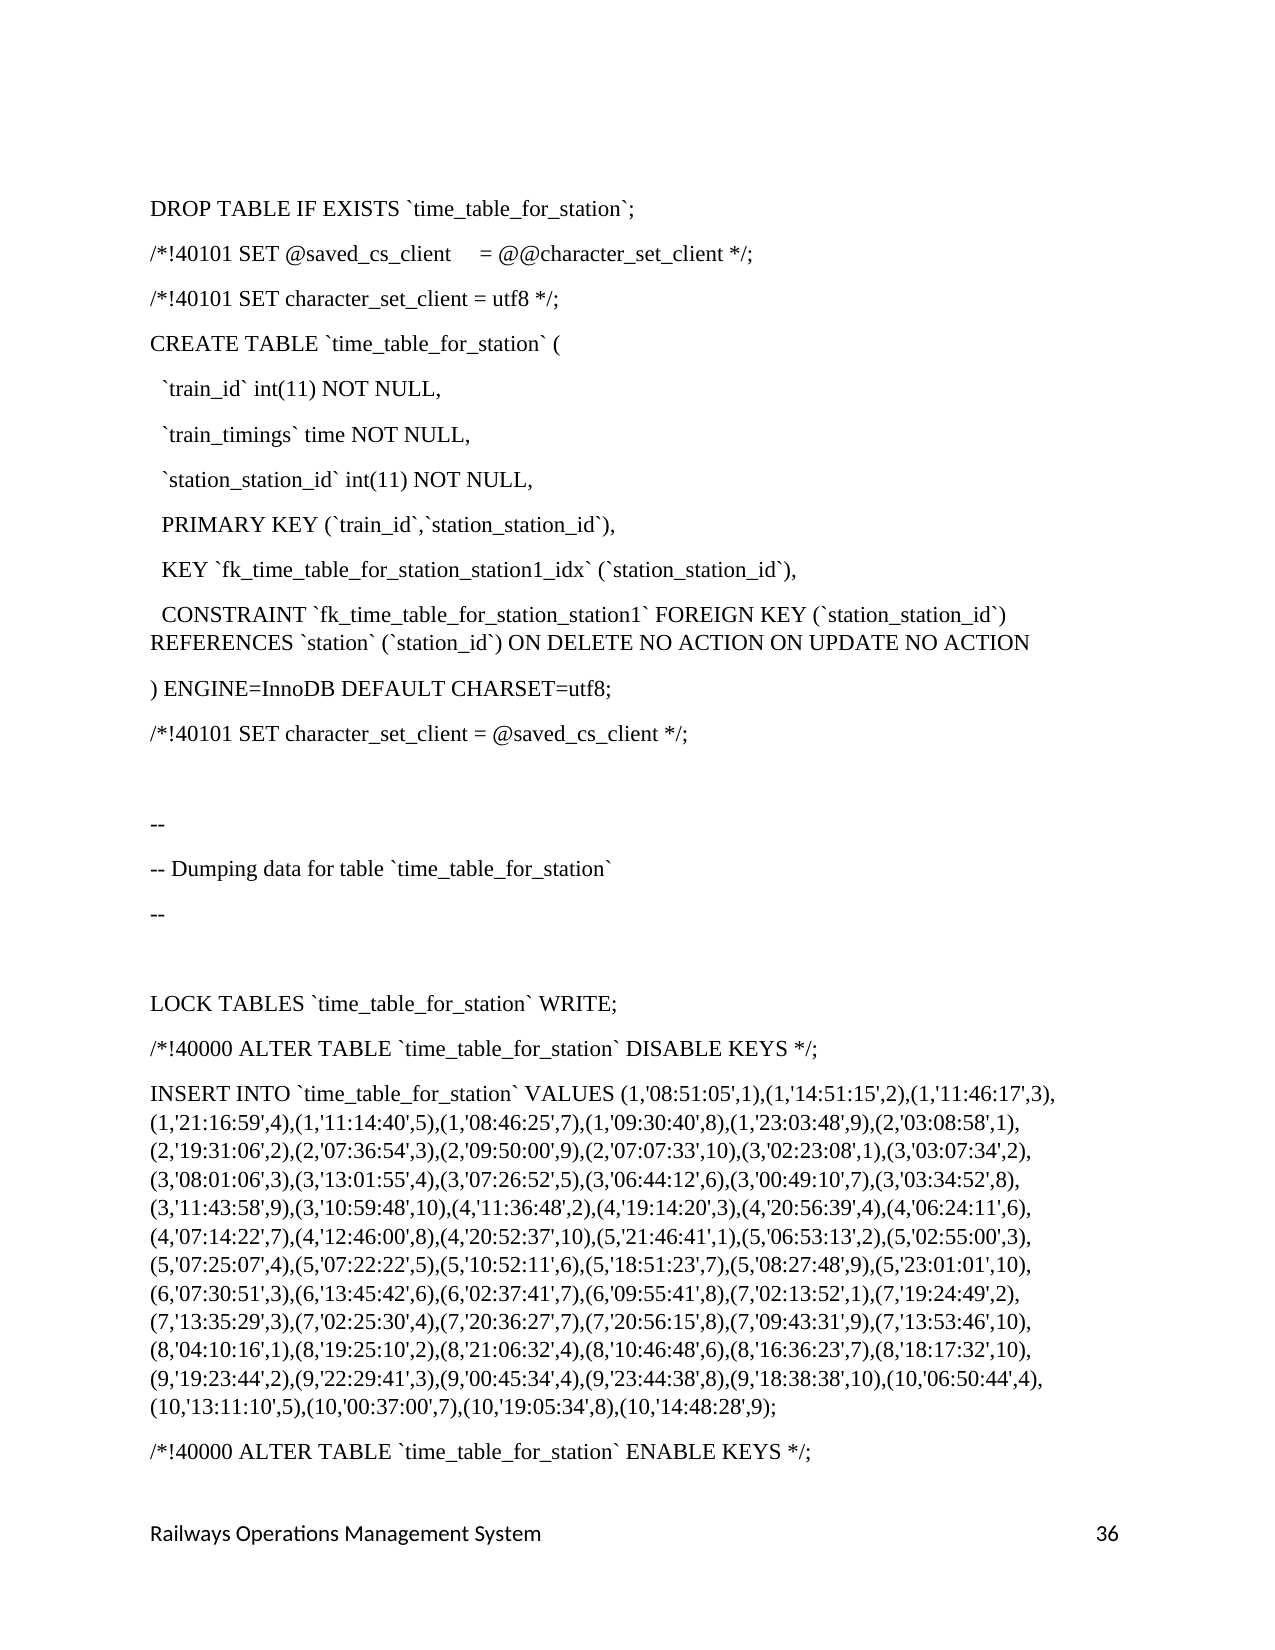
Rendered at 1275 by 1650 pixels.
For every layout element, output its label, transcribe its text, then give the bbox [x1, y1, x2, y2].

text -- [150, 810, 1125, 836]
text /*!40101 SET @saved_cs_client = @@character_set_client */; [150, 240, 1125, 267]
text /*!40000 ALTER TABLE `time_table_for_station` DISABLE KEYS */; [150, 1035, 1125, 1062]
text `train_id` int(11) NOT NULL, [150, 376, 1125, 402]
text LOCK TABLES `time_table_for_station` WRITE; [150, 990, 1125, 1017]
text -- Dumping data for table `time_table_for_station` [150, 855, 1125, 881]
text ) ENGINE=InnoDB DEFAULT CHARSET=utf8; [150, 674, 1125, 701]
text DROP TABLE IF EXISTS `time_table_for_station`; [150, 195, 1125, 221]
text `train_timings` time NOT NULL, [150, 421, 1125, 447]
text `station_station_id` int(11) NOT NULL, [150, 466, 1125, 492]
text CONSTRAINT `fk_time_table_for_station_station1` FOREIGN KEY (`station_station_id`) REFERENCES `station` (`station_id`) ON DELETE NO ACTION ON UPDATE NO ACTION [150, 601, 1125, 656]
text -- [150, 900, 1125, 926]
text KEY `fk_time_table_for_station_station1_idx` (`station_station_id`), [150, 556, 1125, 582]
text /*!40101 SET character_set_client = @saved_cs_client */; [150, 720, 1125, 746]
text PRIMARY KEY (`train_id`,`station_station_id`), [150, 511, 1125, 537]
text /*!40000 ALTER TABLE `time_table_for_station` ENABLE KEYS */; [150, 1438, 1125, 1465]
text /*!40101 SET character_set_client = utf8 */; [150, 285, 1125, 312]
text INSERT INTO `time_table_for_station` VALUES (1,'08:51:05',1),(1,'14:51:15',2),(1,'11:46:17',3),(1,'21:16:59',4),(1,'11:14:40',5),(1,'08:46:25',7),(1,'09:30:40',8),(1,'23:03:48',9),(2,'03:08:58',1),(2,'19:31:06',2),(2,'07:36:54',3),(2,'09:50:00',9),(2,'07:07:33',10),(3,'02:23:08',1),(3,'03:07:34',2),(3,'08:01:06',3),(3,'13:01:55',4),(3,'07:26:52',5),(3,'06:44:12',6),(3,'00:49:10',7),(3,'03:34:52',8),(3,'11:43:58',9),(3,'10:59:48',10),(4,'11:36:48',2),(4,'19:14:20',3),(4,'20:56:39',4),(4,'06:24:11',6),(4,'07:14:22',7),(4,'12:46:00',8),(4,'20:52:37',10),(5,'21:46:41',1),(5,'06:53:13',2),(5,'02:55:00',3),(5,'07:25:07',4),(5,'07:22:22',5),(5,'10:52:11',6),(5,'18:51:23',7),(5,'08:27:48',9),(5,'23:01:01',10),(6,'07:30:51',3),(6,'13:45:42',6),(6,'02:37:41',7),(6,'09:55:41',8),(7,'02:13:52',1),(7,'19:24:49',2),(7,'13:35:29',3),(7,'02:25:30',4),(7,'20:36:27',7),(7,'20:56:15',8),(7,'09:43:31',9),(7,'13:53:46',10),(8,'04:10:16',1),(8,'19:25:10',2),(8,'21:06:32',4),(8,'10:46:48',6),(8,'16:36:23',7),(8,'18:17:32',10),(9,'19:23:44',2),(9,'22:29:41',3),(9,'00:45:34',4),(9,'23:44:38',8),(9,'18:38:38',10),(10,'06:50:44',4),(10,'13:11:10',5),(10,'00:37:00',7),(10,'19:05:34',8),(10,'14:48:28',9); [150, 1081, 1125, 1420]
text CREATE TABLE `time_table_for_station` ( [150, 330, 1125, 357]
